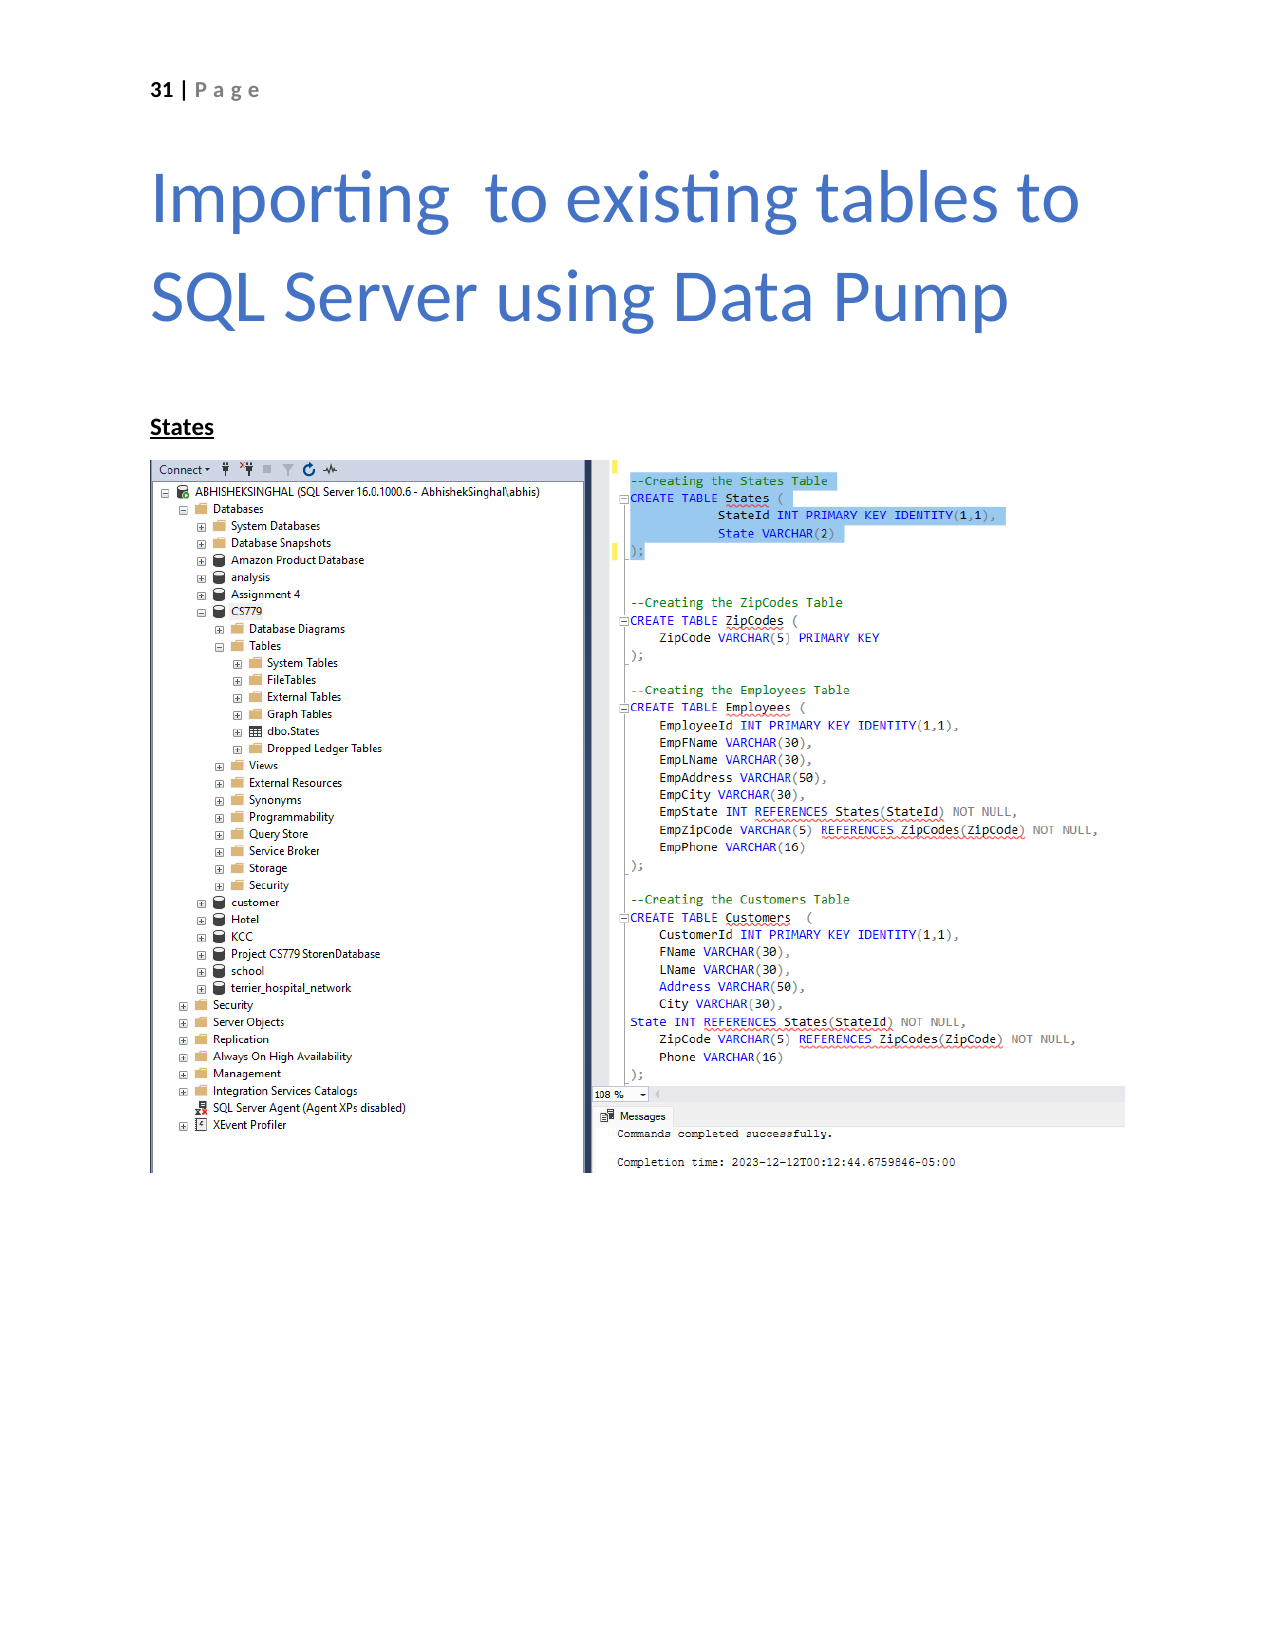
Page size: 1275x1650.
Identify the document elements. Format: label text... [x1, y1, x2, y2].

picture [150, 460, 1125, 1173]
text States [150, 411, 1125, 442]
text Importing to existing tables to SQL Server using Data Pump [150, 150, 1125, 340]
